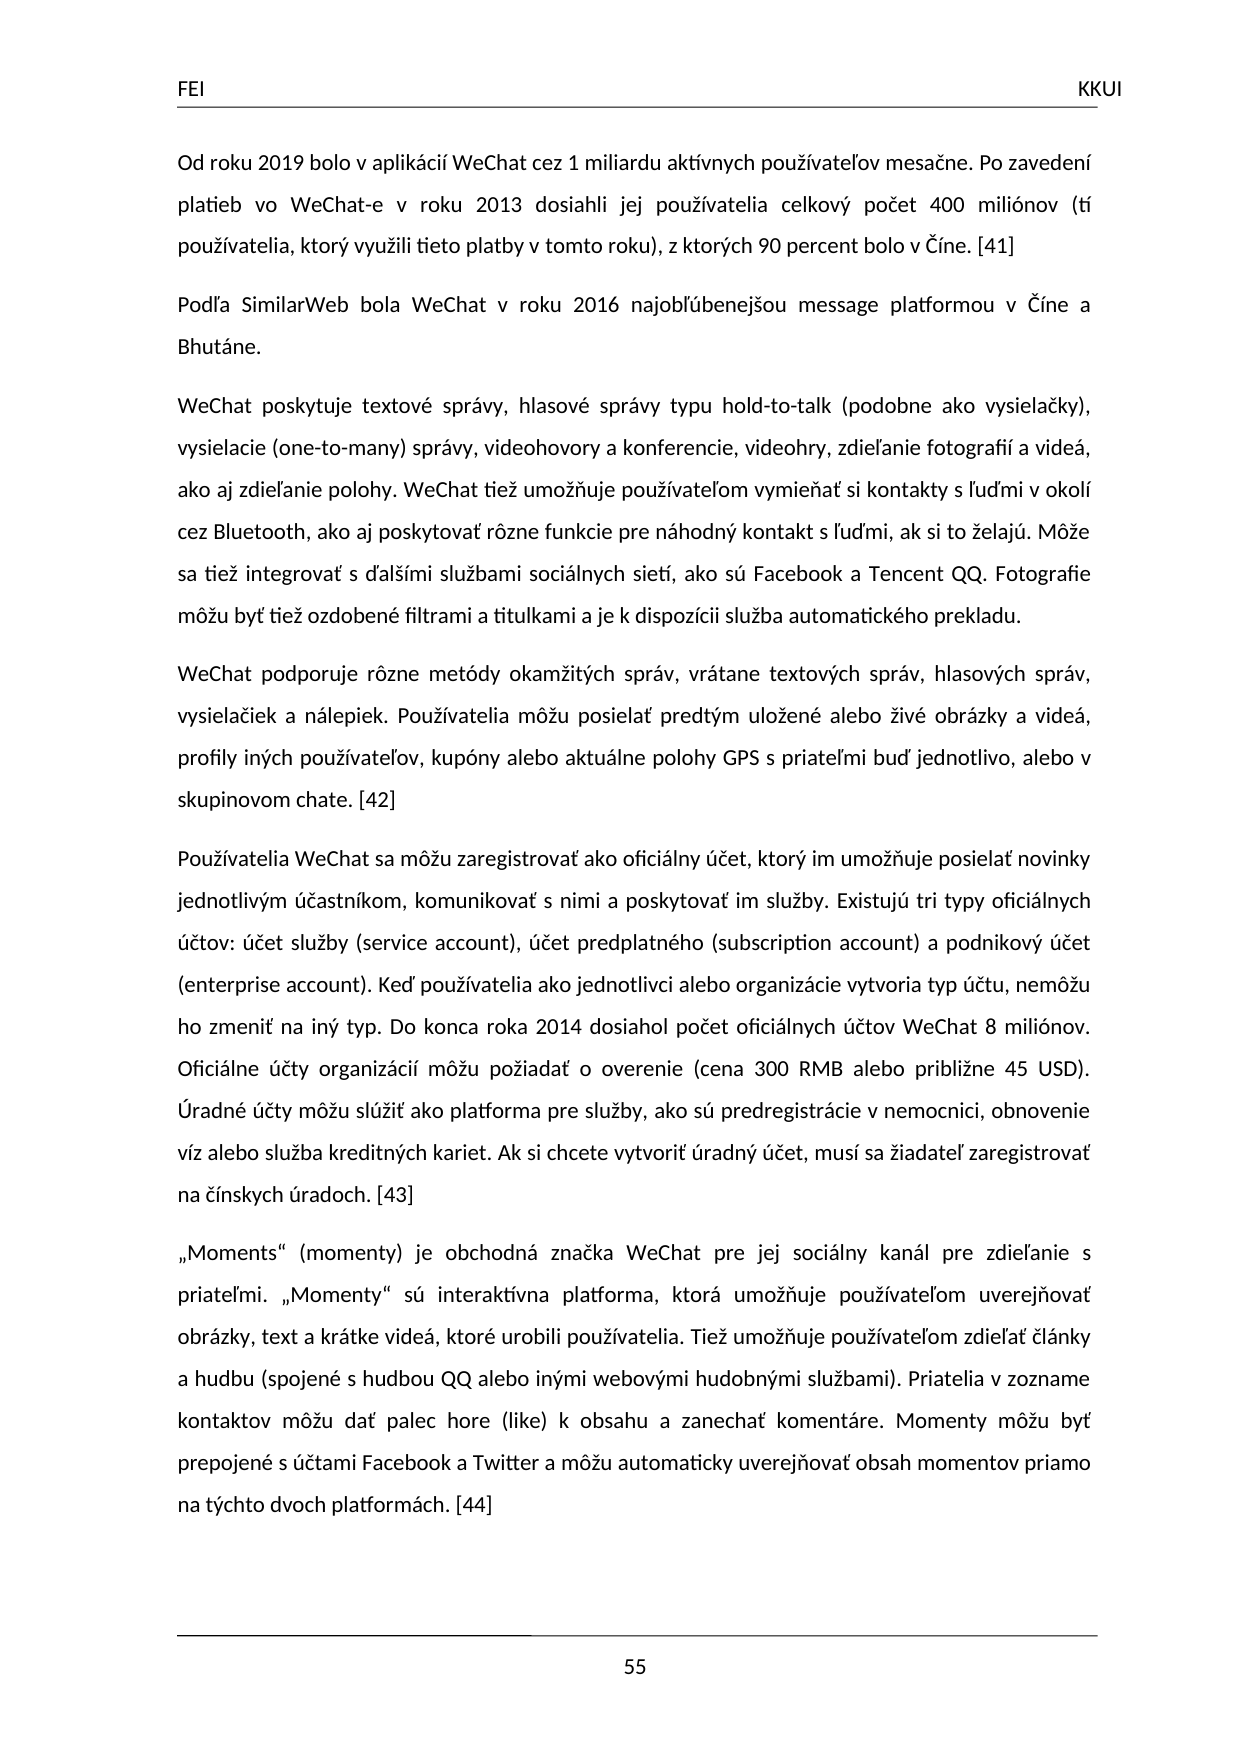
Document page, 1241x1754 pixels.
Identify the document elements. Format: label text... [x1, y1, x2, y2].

text WeChat poskytuje textové správy, hlasové správy typu hold-to-talk (podobne ako vysielačky), vysielacie (one-to-many) správy, videohovory a konferencie, videohry, zdieľanie fotografií a videá, ako aj zdieľanie polohy. WeChat tiež umožňuje používateľom vymieňať si kontakty s ľuďmi v okolí cez Bluetooth, ako aj poskytovať rôzne funkcie pre náhodný kontakt s ľuďmi, ak si to želajú. Môže sa tiež integrovať s ďalšími službami sociálnych sietí, ako sú Facebook a Tencent QQ. Fotografie môžu byť tiež ozdobené filtrami a titulkami a je k dispozícii služba automatického prekladu. [177, 391, 1092, 629]
text Od roku 2019 bolo v aplikácií WeChat cez 1 miliardu aktívnych používateľov mesačne. Po zavedení platieb vo WeChat-e v roku 2013 dosiahli jej používatelia celkový počet 400 miliónov (tí používatelia, ktorý využili tieto platby v tomto roku), z ktorých 90 percent bolo v Číne. [41] [177, 148, 1092, 260]
text Používatelia WeChat sa môžu zaregistrovať ako oficiálny účet, ktorý im umožňuje posielať novinky jednotlivým účastníkom, komunikovať s nimi a poskytovať im služby. Existujú tri typy oficiálnych účtov: účet služby (service account), účet predplatného (subscription account) a podnikový účet (enterprise account). Keď používatelia ako jednotlivci alebo organizácie vytvoria typ účtu, nemôžu ho zmeniť na iný typ. Do konca roka 2014 dosiahol počet oficiálnych účtov WeChat 8 miliónov. Oficiálne účty organizácií môžu požiadať o overenie (cena 300 RMB alebo približne 45 USD). Úradné účty môžu slúžiť ako platforma pre služby, ako sú predregistrácie v nemocnici, obnovenie víz alebo služba kreditných kariet. Ak si chcete vytvoriť úradný účet, musí sa žiadateľ zaregistrovať na čínskych úradoch. [43] [177, 844, 1092, 1208]
text WeChat podporuje rôzne metódy okamžitých správ, vrátane textových správ, hlasových správ, vysielačiek a nálepiek. Používatelia môžu posielať predtým uložené alebo živé obrázky a videá, profily iných používateľov, kupóny alebo aktuálne polohy GPS s priateľmi buď jednotlivo, alebo v skupinovom chate. [42] [177, 659, 1092, 813]
text „Moments“ (momenty) je obchodná značka WeChat pre jej sociálny kanál pre zdieľanie s priateľmi. „Momenty“ sú interaktívna platforma, ktorá umožňuje používateľom uverejňovať obrázky, text a krátke videá, ktoré urobili používatelia. Tiež umožňuje používateľom zdieľať články a hudbu (spojené s hudbou QQ alebo inými webovými hudobnými službami). Priatelia v zozname kontaktov môžu dať palec hore (like) k obsahu a zanechať komentáre. Momenty môžu byť prepojené s účtami Facebook a Twitter a môžu automaticky uverejňovať obsah momentov priamo na týchto dvoch platformách. [44] [177, 1238, 1092, 1518]
text Podľa SimilarWeb bola WeChat v roku 2016 najobľúbenejšou message platformou v Číne a Bhutáne. [177, 290, 1092, 360]
